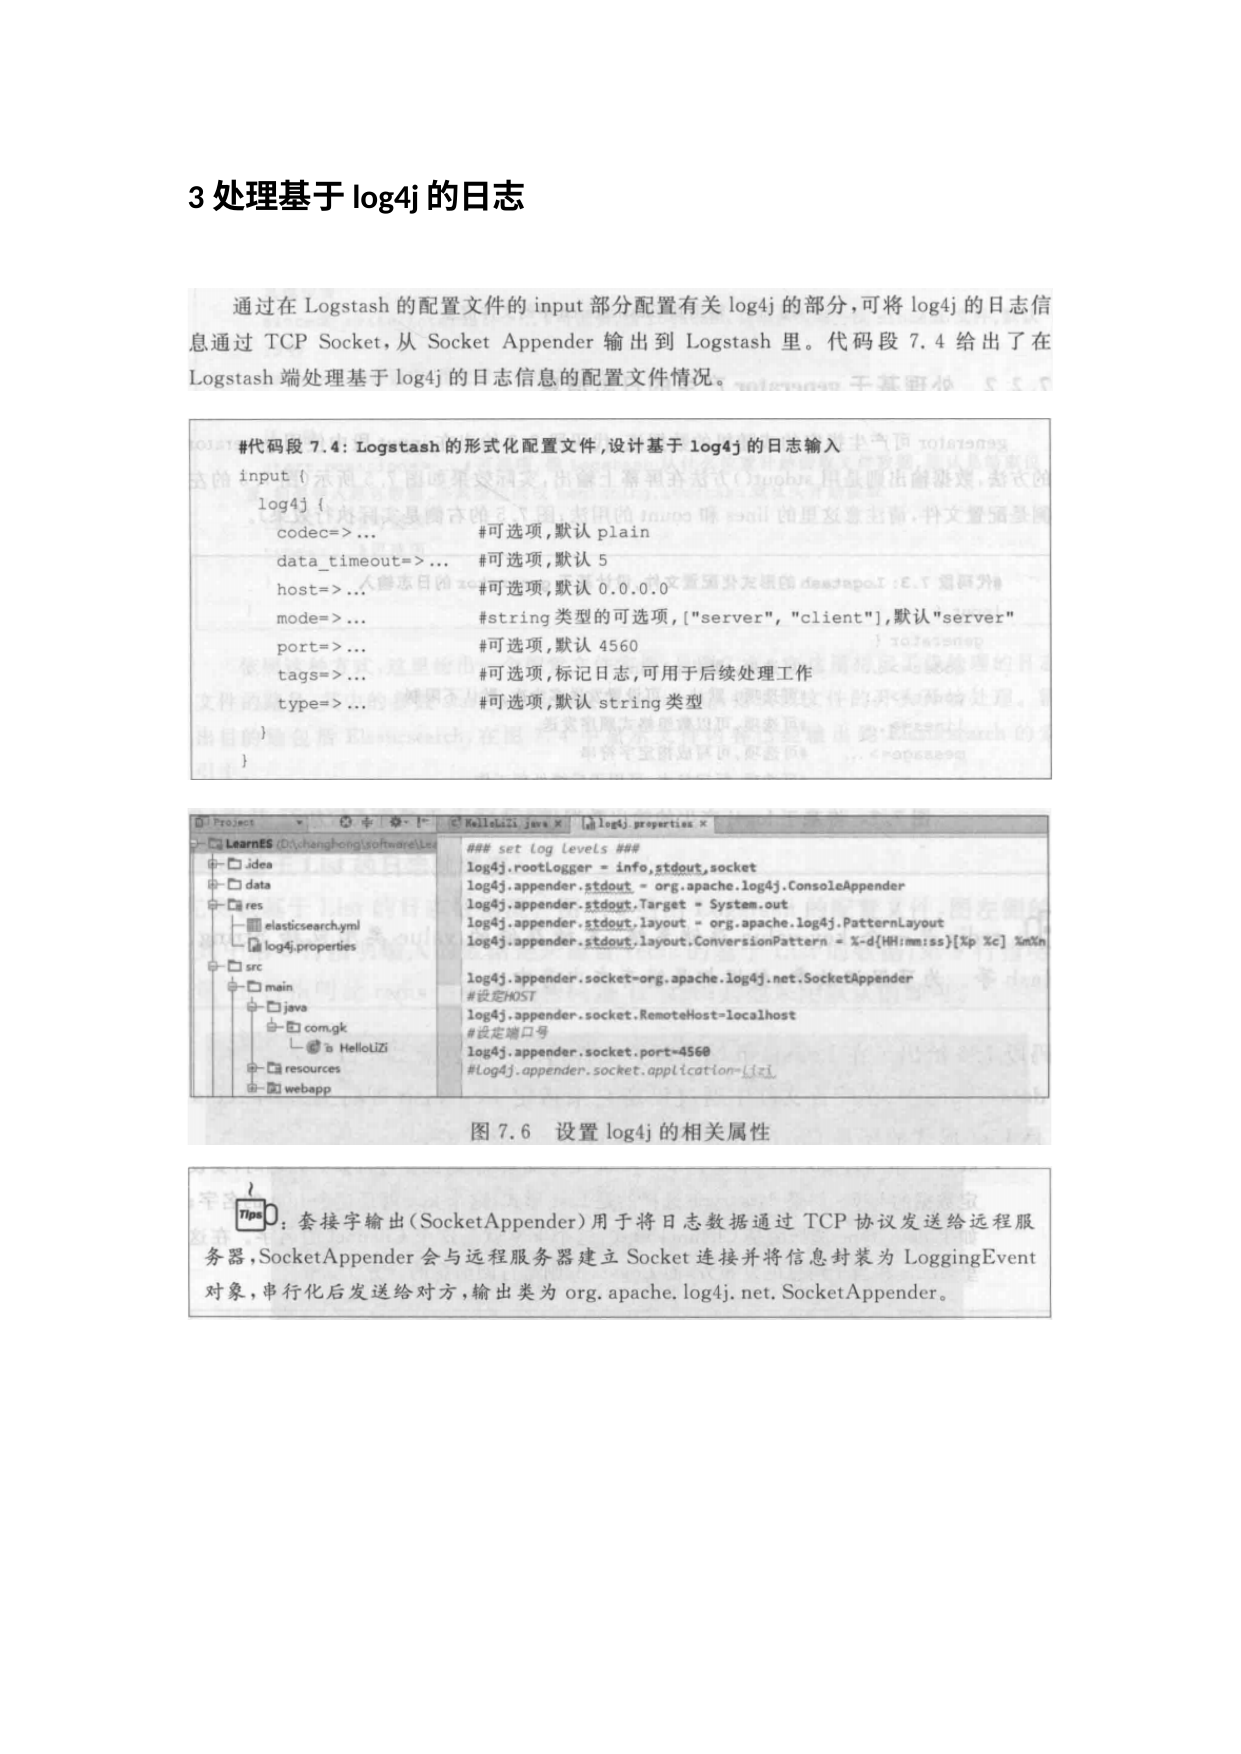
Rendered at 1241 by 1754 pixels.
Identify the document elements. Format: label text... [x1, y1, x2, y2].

subtitle 3 处理基于log4j的日志 [187, 162, 1053, 227]
picture [187, 288, 1053, 391]
picture [187, 1166, 1053, 1320]
picture [187, 418, 1053, 780]
picture [187, 808, 1052, 1145]
